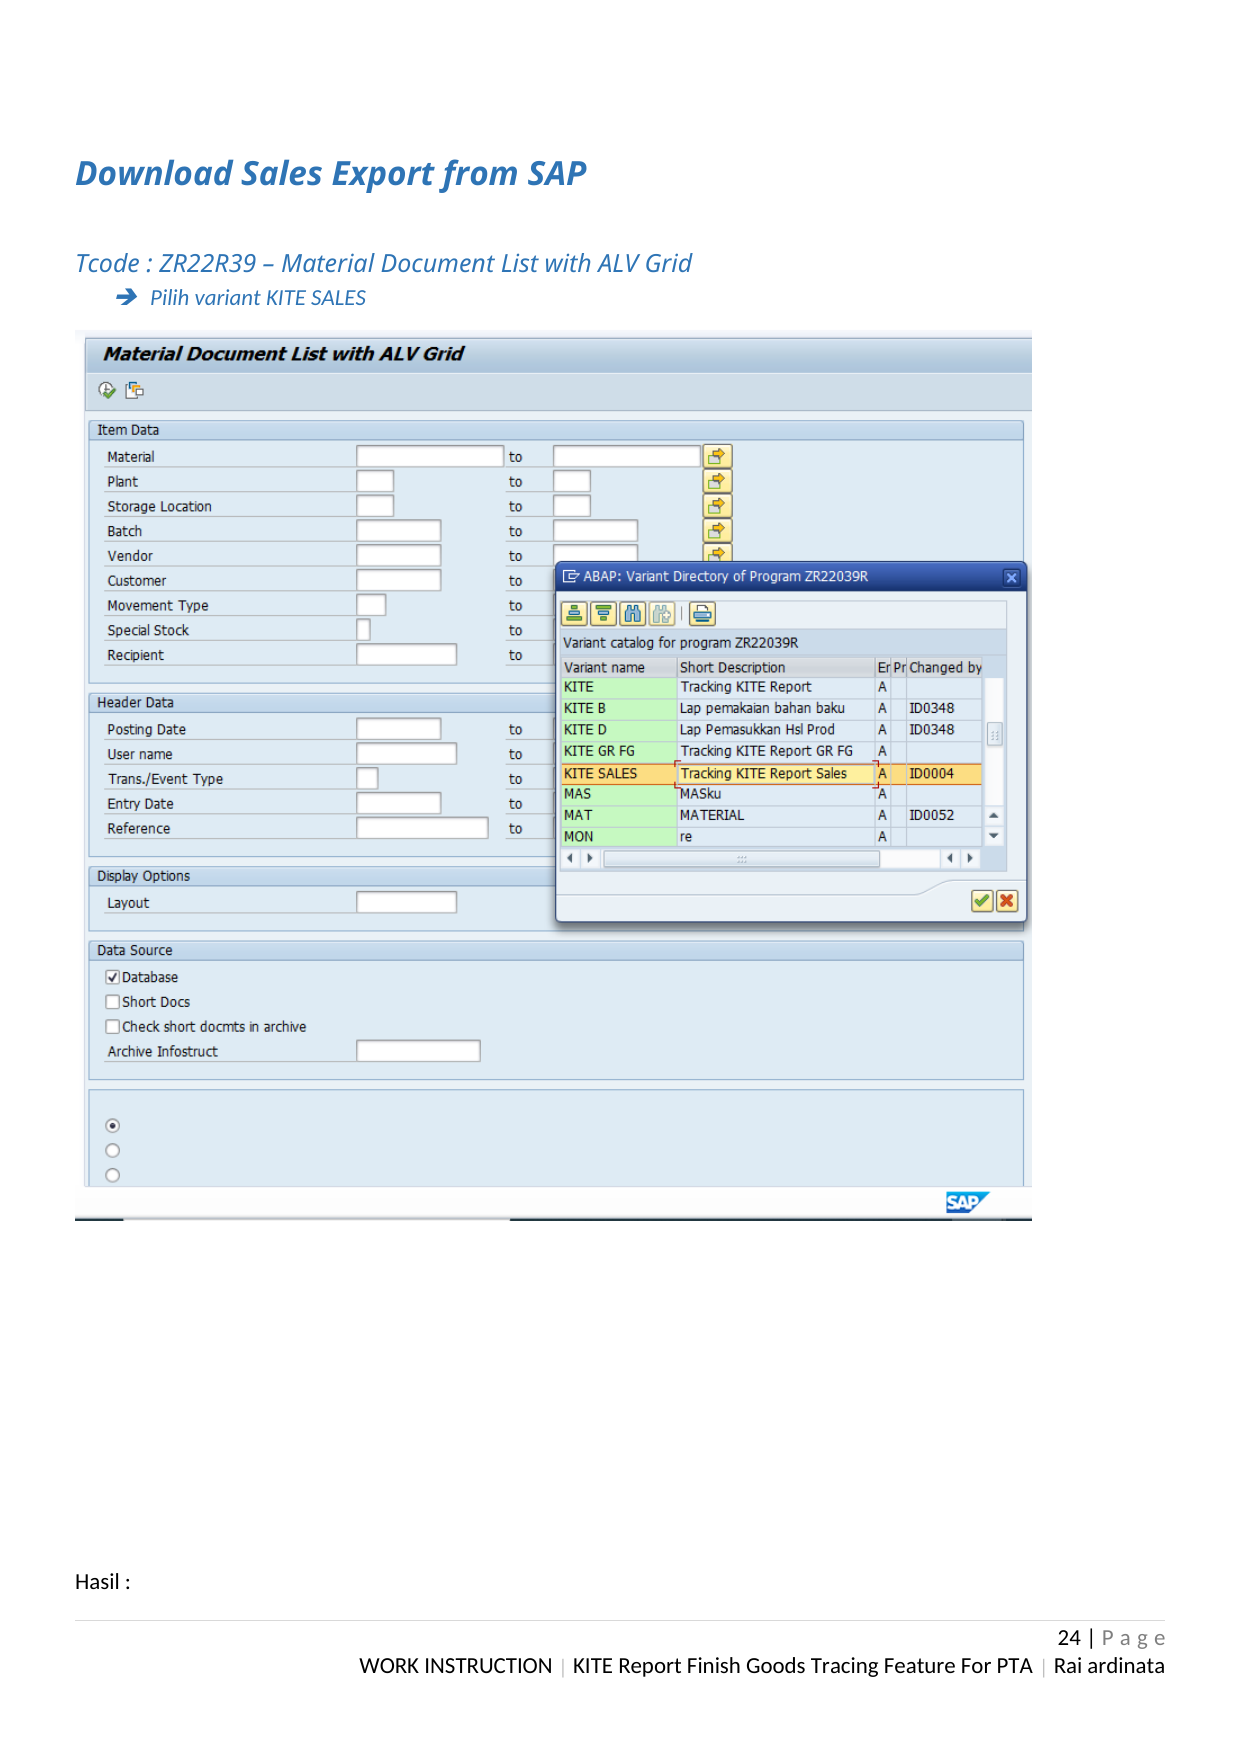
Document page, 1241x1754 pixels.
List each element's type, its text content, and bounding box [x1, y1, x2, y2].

subtitle Download Sales Export from SAP [75, 150, 1165, 195]
list Pilih variant KITE SALES [112, 283, 1165, 311]
picture [75, 329, 1032, 1221]
text Hasil : [75, 1567, 1165, 1595]
subtitle Tcode : ZR22R39 – Material Document List with ALV Grid [75, 246, 1165, 280]
